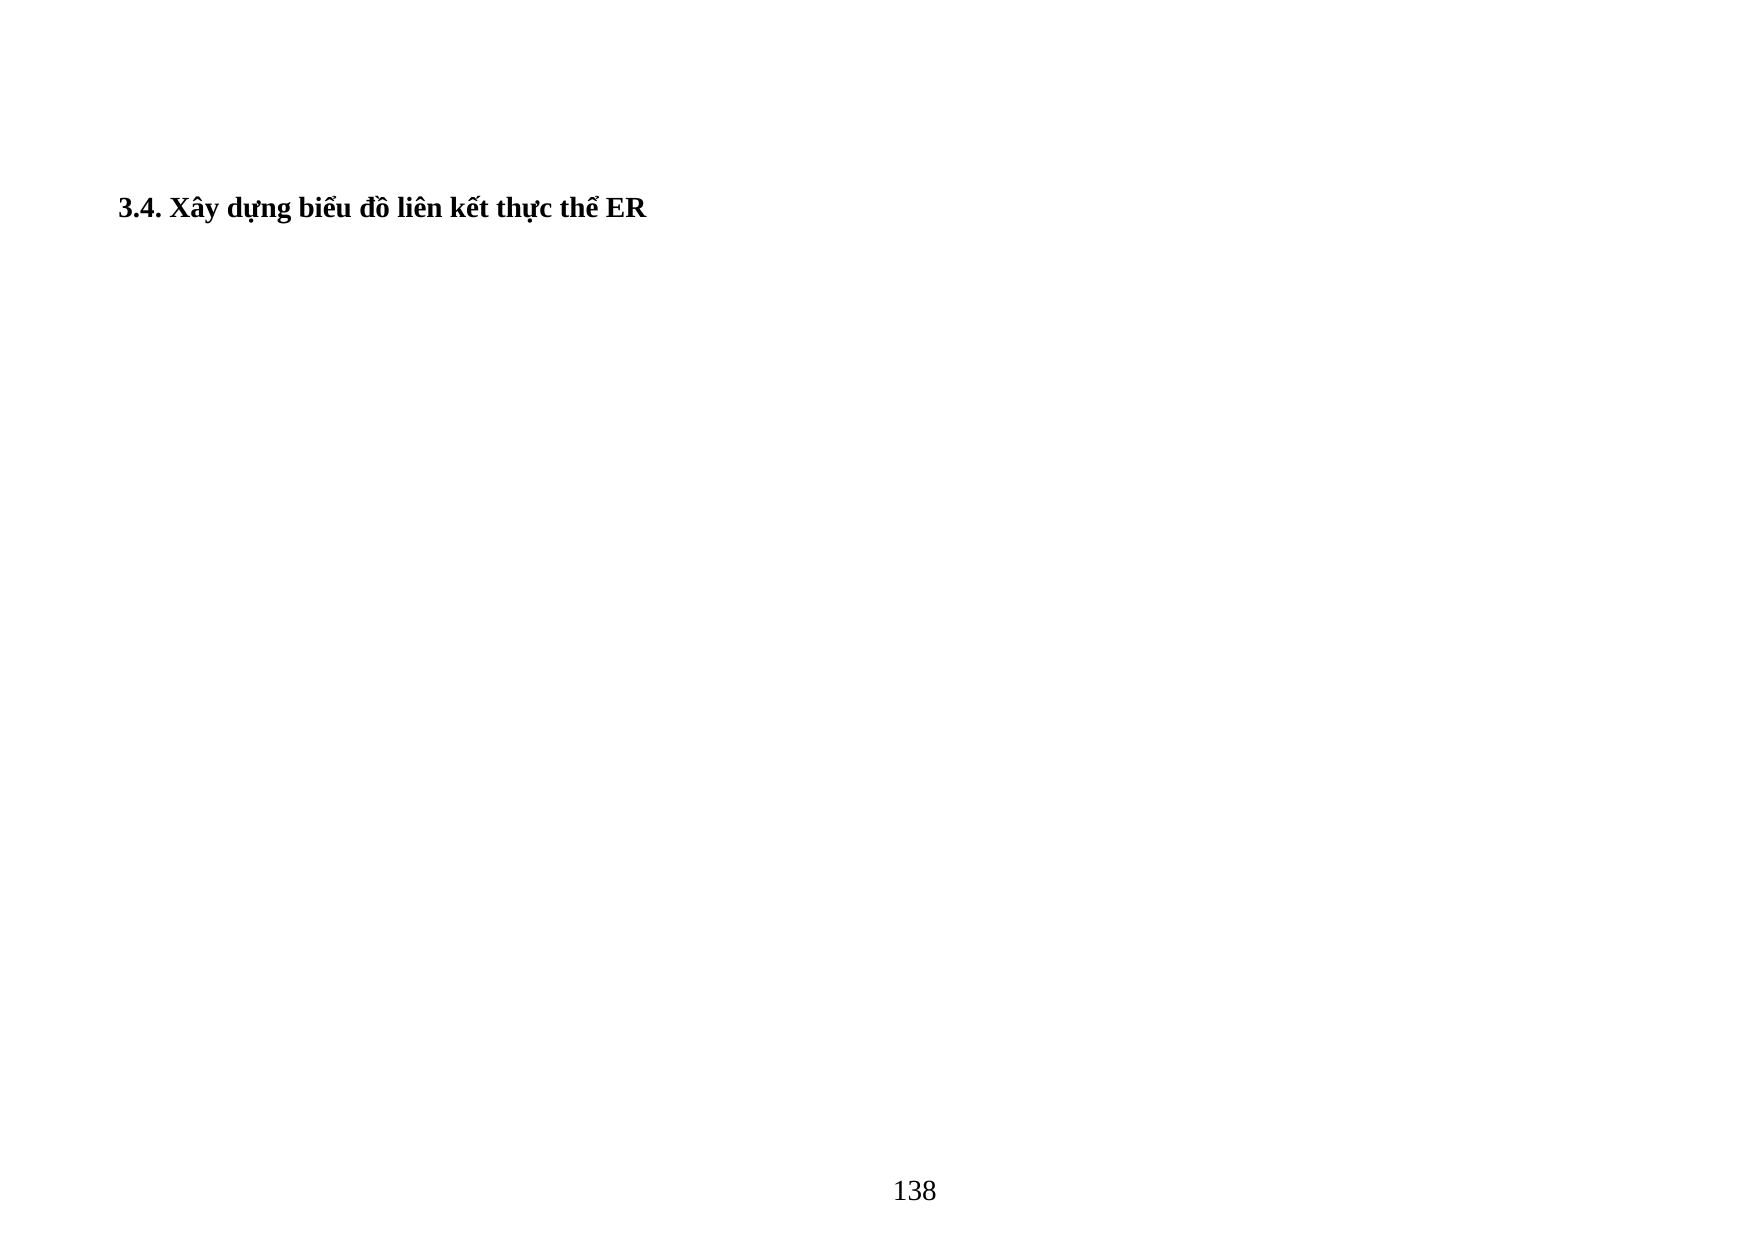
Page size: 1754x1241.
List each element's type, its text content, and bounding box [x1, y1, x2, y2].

text Xây dựng biểu đồ liên kết thực thể ER [118, 190, 1636, 223]
